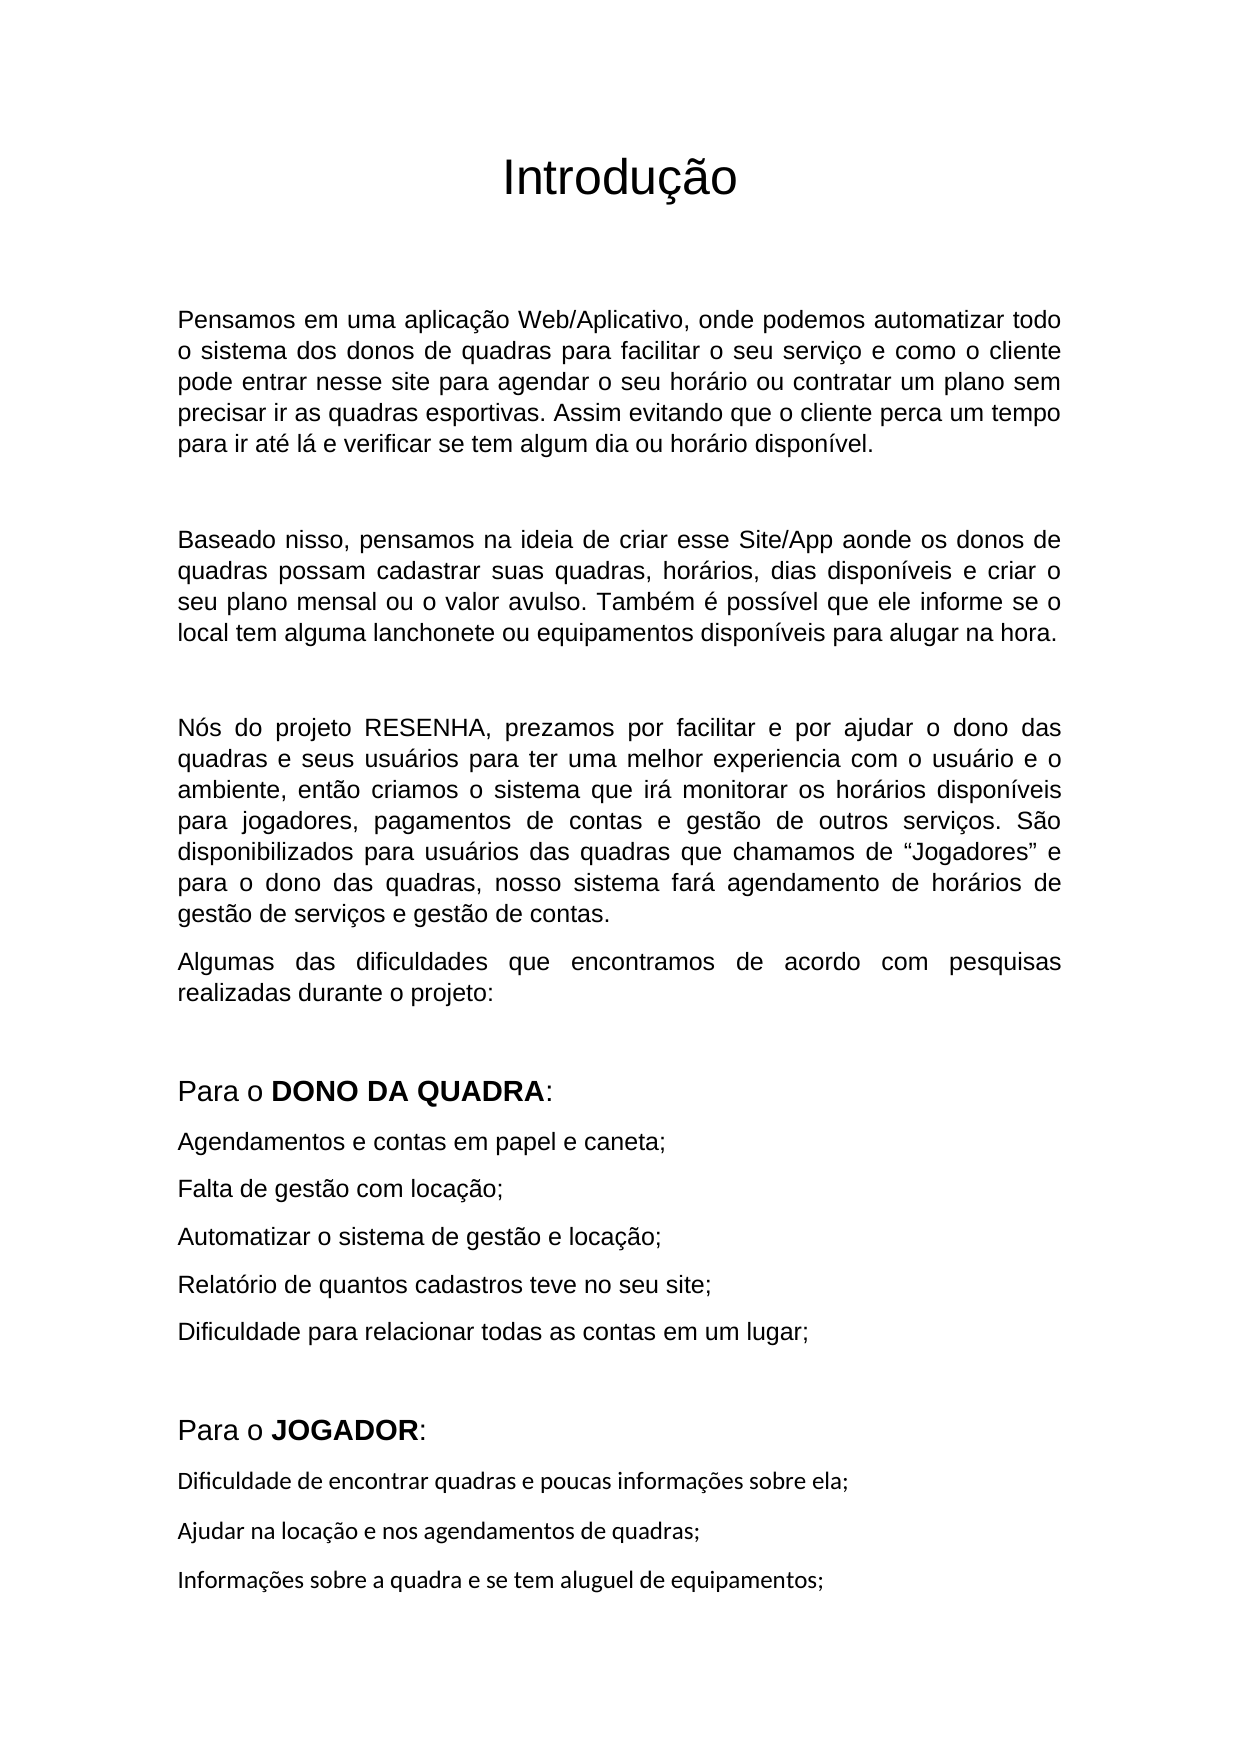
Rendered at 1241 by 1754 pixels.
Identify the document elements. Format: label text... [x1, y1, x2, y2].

text Baseado nisso, pensamos na ideia de criar esse Site/App aonde os donos de quadras possam cadastrar suas quadras, horários, dias disponíveis e criar o seu plano mensal ou o valor avulso. Também é possível que ele informe se o local tem alguma lanchonete ou equipamentos disponíveis para alugar na hora. [177, 525, 1063, 647]
text Agendamentos e contas em papel e caneta; [177, 1126, 1063, 1155]
text Para o JOGADOR: [177, 1413, 1063, 1446]
text Pensamos em uma aplicação Web/Aplicativo, onde podemos automatizar todo o sistema dos donos de quadras para facilitar o seu serviço e como o cliente pode entrar nesse site para agendar o seu horário ou contratar um plano sem precisar ir as quadras esportivas. Assim evitando que o cliente perca um tempo para ir até lá e verificar se tem algum dia ou horário disponível. [177, 305, 1063, 458]
text Dificuldade de encontrar quadras e poucas informações sobre ela; [177, 1466, 1063, 1496]
text Ajudar na locação e nos agendamentos de quadras; [177, 1515, 1063, 1546]
text Automatizar o sistema de gestão e locação; [177, 1222, 1063, 1251]
text Introdução [177, 148, 1063, 205]
text Algumas das dificuldades que encontramos de acordo com pesquisas realizadas durante o projeto: [177, 947, 1063, 1007]
text Dificuldade para relacionar todas as contas em um lugar; [177, 1317, 1063, 1346]
text Para o DONO DA QUADRA: [177, 1074, 1063, 1107]
text Informações sobre a quadra e se tem aluguel de equipamentos; [177, 1565, 1063, 1595]
text Nós do projeto RESENHA, prezamos por facilitar e por ajudar o dono das quadras e seus usuários para ter uma melhor experiencia com o usuário e o ambiente, então criamos o sistema que irá monitorar os horários disponíveis para jogadores, pagamentos de contas e gestão de outros serviços. São disponibilizados para usuários das quadras que chamamos de “Jogadores” e para o dono das quadras, nosso sistema fará agendamento de horários de gestão de serviços e gestão de contas. [177, 713, 1063, 928]
text Relatório de quantos cadastros teve no seu site; [177, 1269, 1063, 1298]
text Falta de gestão com locação; [177, 1174, 1063, 1203]
